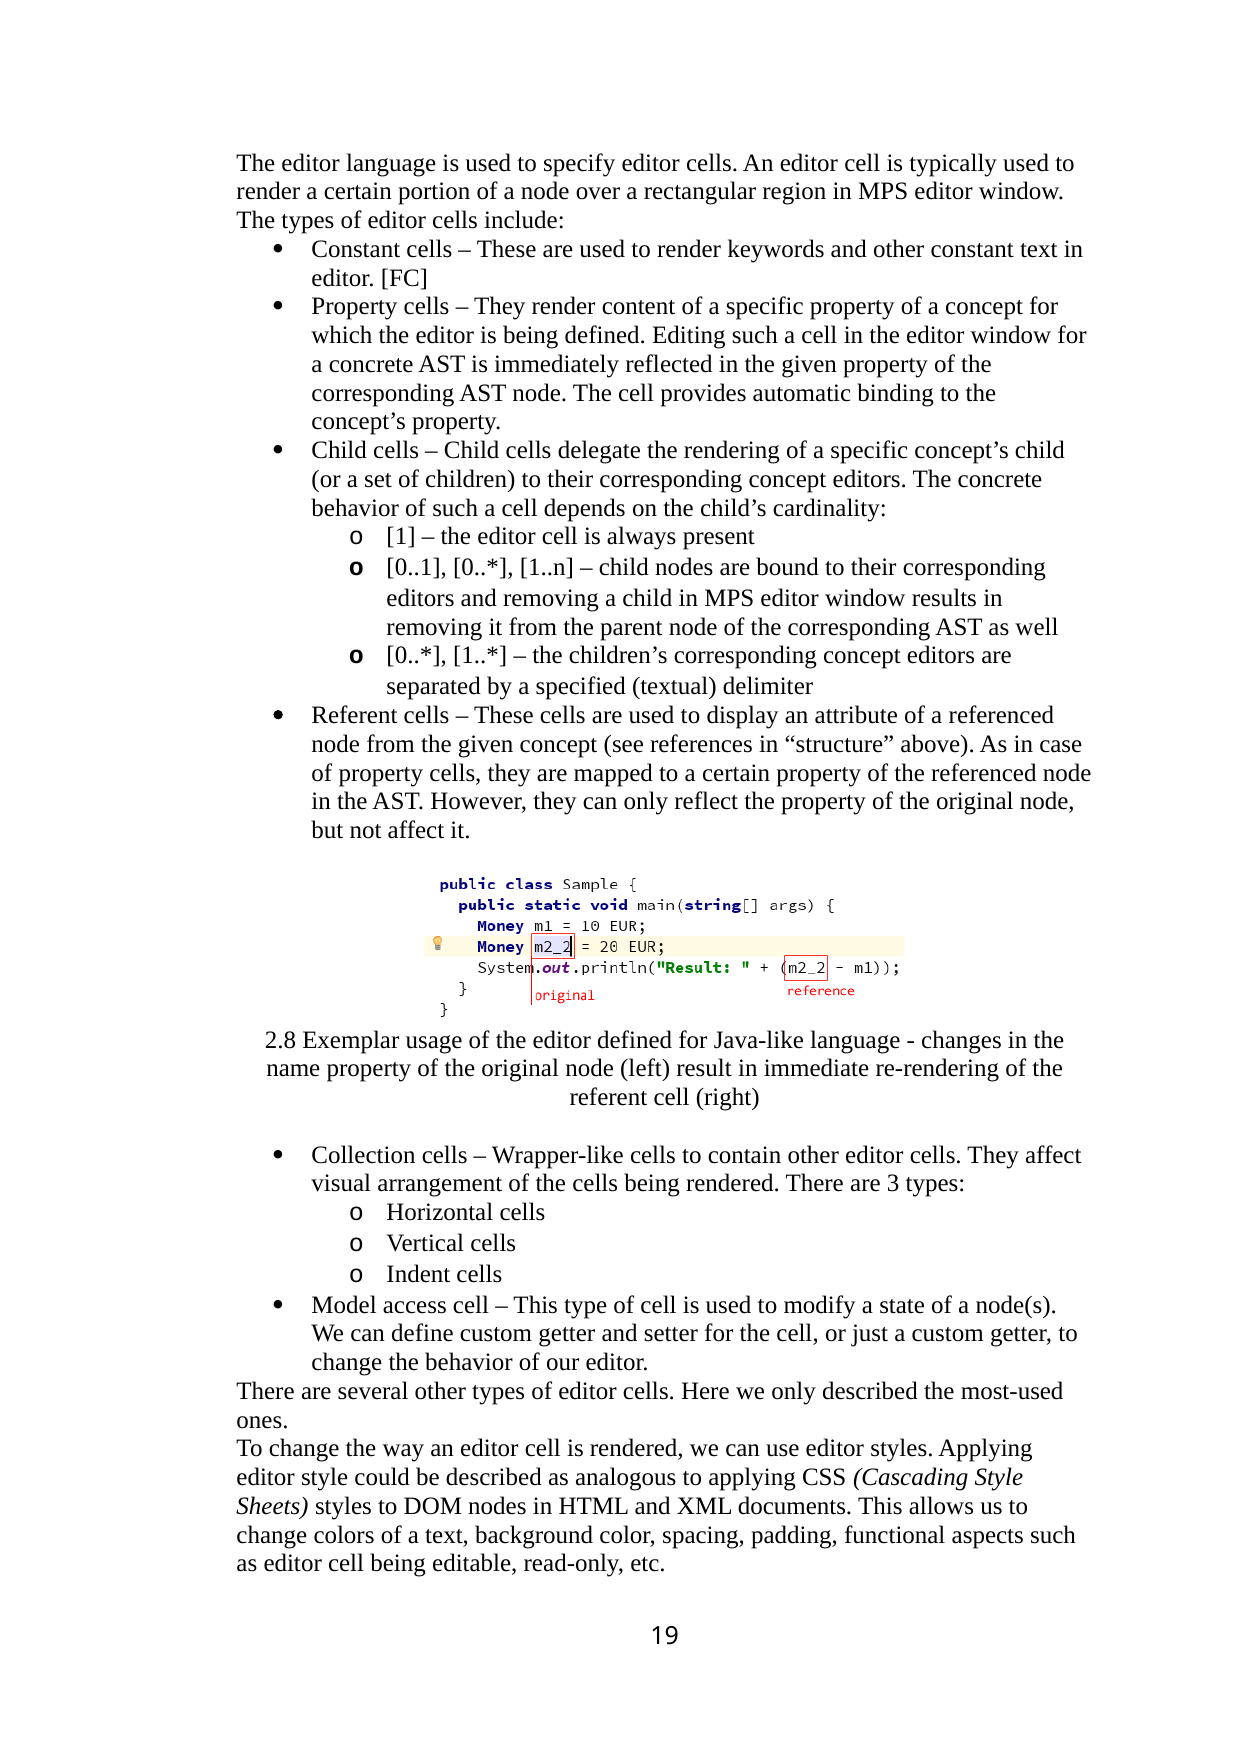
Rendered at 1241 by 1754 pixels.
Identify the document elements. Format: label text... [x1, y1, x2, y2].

text 2.8 Exemplar usage of the editor defined for Java-like language - changes in the name property of the original node (left) result in immediate re-rendering of the referent cell (right) [236, 1025, 1092, 1111]
list Horizontal cells [349, 1197, 1092, 1228]
list Vertical cells [349, 1228, 1092, 1259]
text To change the way an editor cell is rendered, we can use editor styles. Applying editor style could be described as analogous to applying CSS (Cascading Style Sheets) styles to DOM nodes in HTML and XML documents. This allows us to change colors of a text, background color, spacing, padding, functional aspects such as editor cell being editable, read-only, etc. [236, 1433, 1092, 1577]
list Indent cells [349, 1259, 1092, 1290]
list [1] – the editor cell is always present [349, 521, 1092, 552]
text The editor language is used to specify editor cells. An editor cell is typically used to render a certain portion of a node over a rectangular region in MPS editor window. The types of editor cells include: [236, 148, 1092, 234]
list Model access cell – This type of cell is used to modify a state of a node(s). We can define custom getter and setter for the cell, or just a custom getter, to change the behavior of our editor. [274, 1290, 1092, 1376]
list Constant cells – These are used to render keywords and other constant text in editor. [FC] [274, 234, 1092, 291]
list Referent cells – These cells are used to display an attribute of a referenced node from the given concept (see references in “structure” above). As in case of property cells, they are mapped to a certain property of the referenced node in the AST. However, they can only reflect the property of the original node, but not affect it. [274, 700, 1092, 844]
list Property cells – They render content of a specific property of a concept for which the editor is being defined. Editing such a cell in the editor window for a concrete AST is immediately reflected in the given property of the corresponding AST node. The cell provides automatic binding to the concept’s property. [274, 291, 1092, 435]
list [0..*], [1..*] – the children’s corresponding concept editors are separated by a specified (textual) delimiter [349, 641, 1092, 700]
list Collection cells – Wrapper-like cells to contain other editor cells. They affect visual arrangement of the cells being rendered. There are 3 types: [274, 1140, 1092, 1197]
list [0..1], [0..*], [1..n] – child nodes are bound to their corresponding editors and removing a child in MPS editor window results in removing it from the parent node of the corresponding AST as well [349, 552, 1092, 641]
list Child cells – Child cells delegate the rendering of a specific concept’s child (or a set of children) to their corresponding concept editors. The concrete behavior of such a cell depends on the child’s cardinality: [274, 435, 1092, 521]
text There are several other types of editor cells. Here we only described the most-used ones. [236, 1376, 1092, 1433]
picture [424, 872, 905, 1025]
